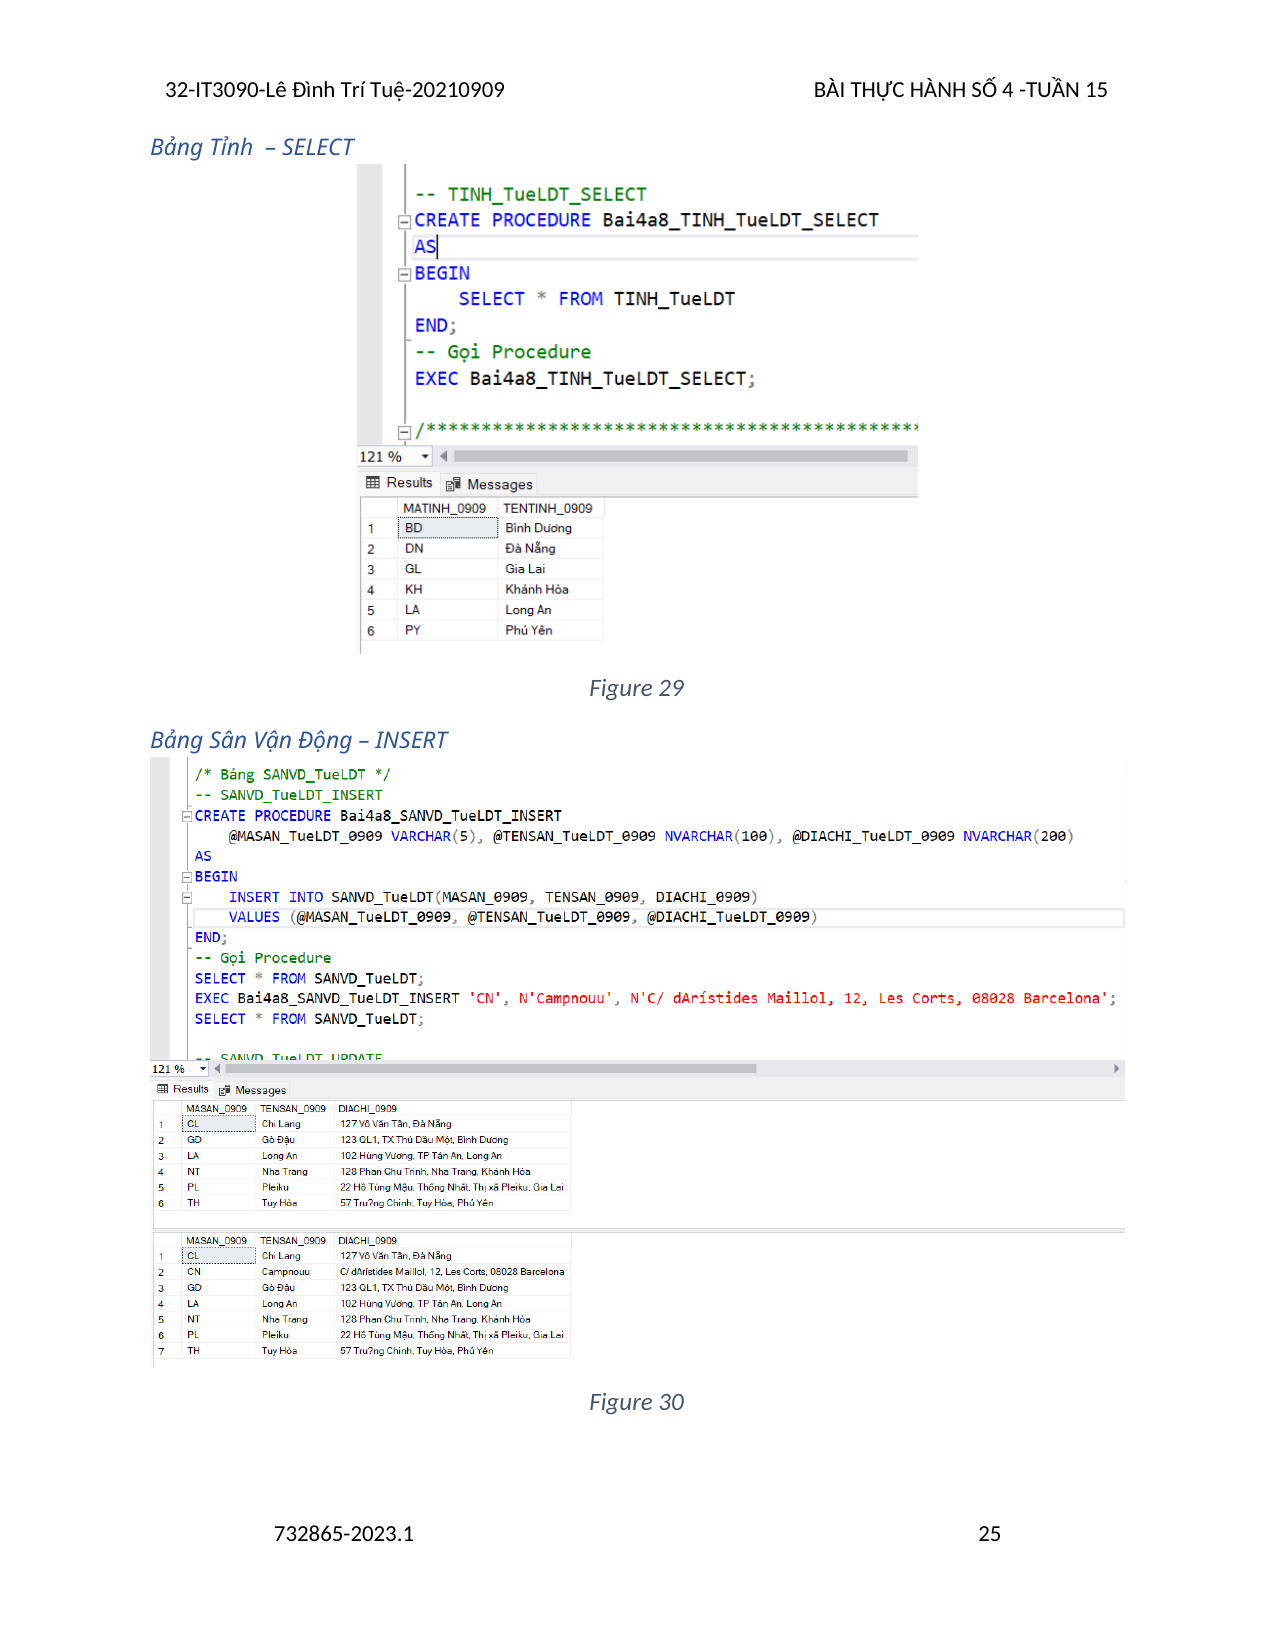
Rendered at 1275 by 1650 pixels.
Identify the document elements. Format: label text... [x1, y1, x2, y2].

subtitle Bảng Sân Vận Động – INSERT [150, 724, 1125, 755]
picture [150, 757, 1125, 1368]
subtitle Bảng Tỉnh – SELECT [150, 131, 1125, 162]
picture [356, 164, 919, 654]
